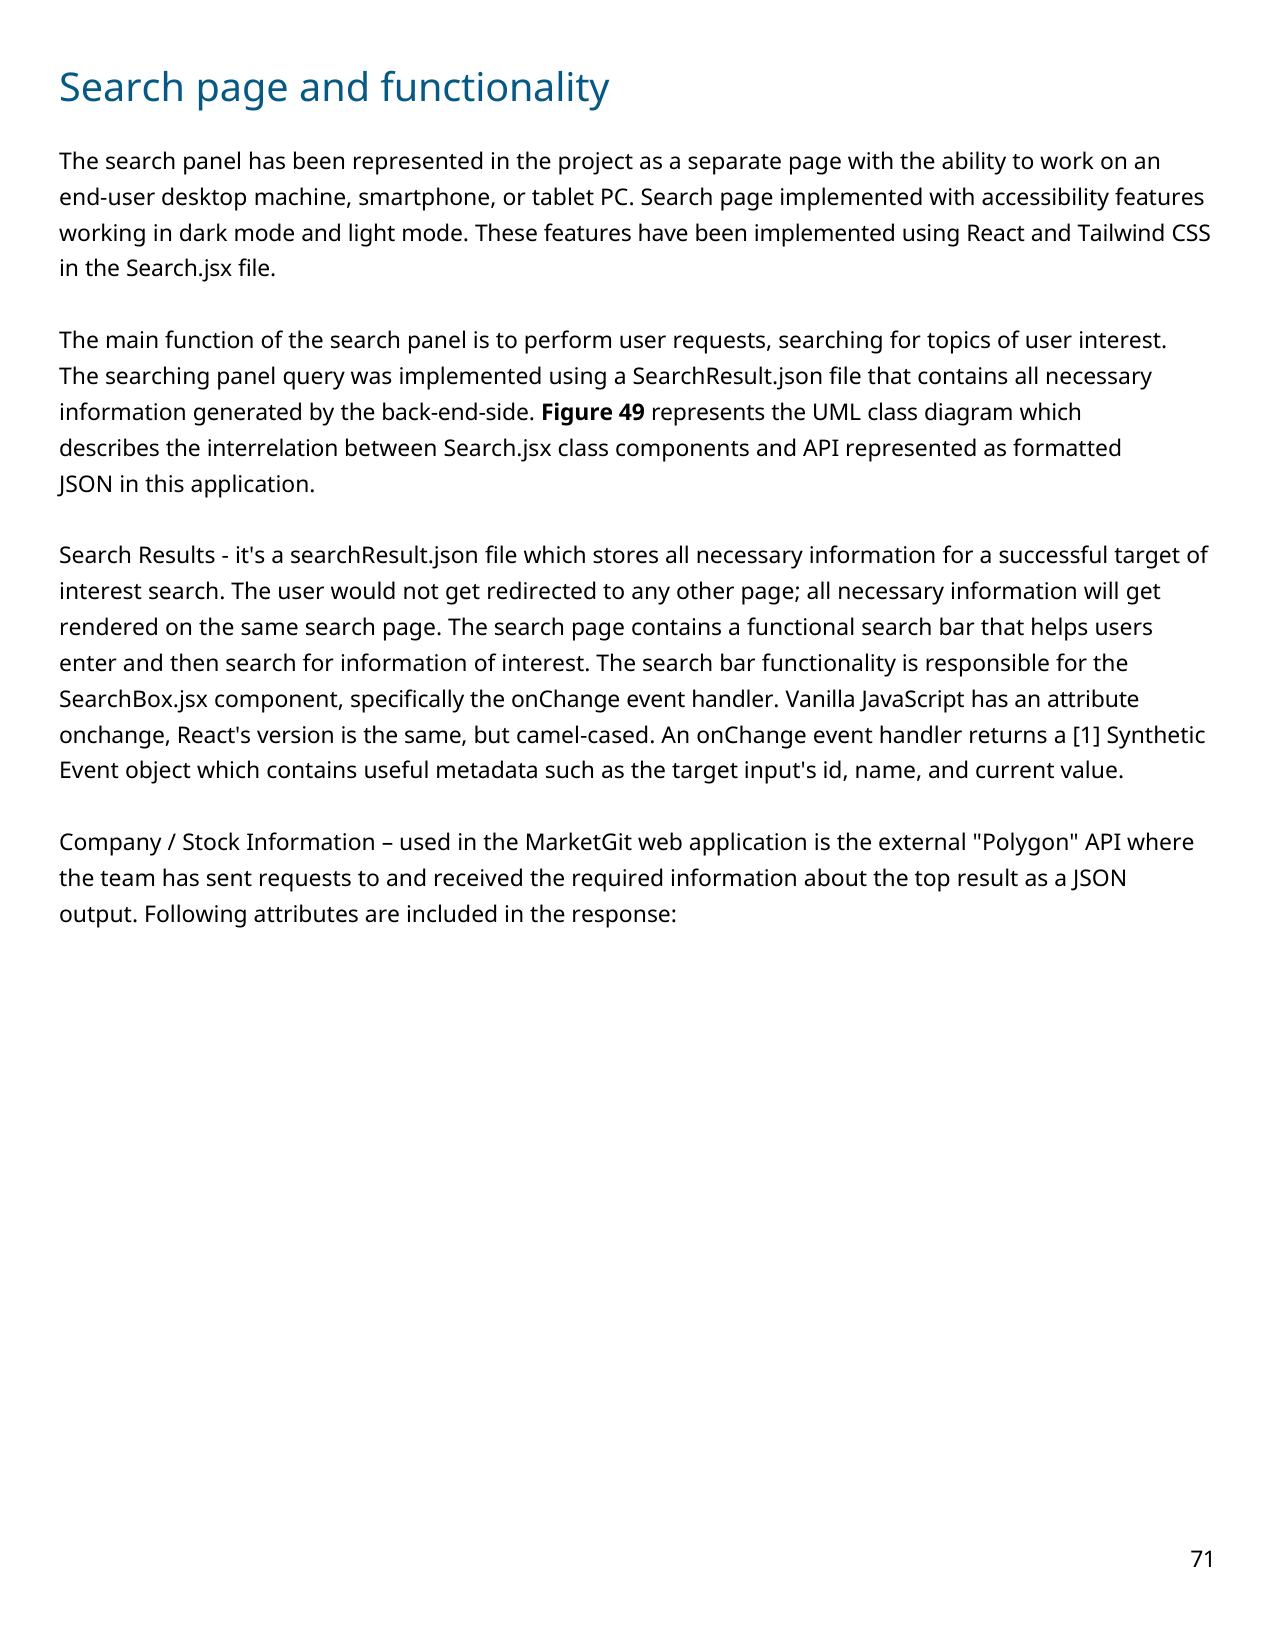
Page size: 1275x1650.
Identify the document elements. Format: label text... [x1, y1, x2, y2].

text Search Results - it's a searchResult.json file which stores all necessary information for a successful target of interest search. The user would not get redirected to any other page; all necessary information will get rendered on the same search page. The search page contains a functional search bar that helps users enter and then search for information of interest. The search bar functionality is responsible for the SearchBox.jsx component, specifically the onChange event handler. Vanilla JavaScript has an attribute onchange, React's version is the same, but camel-cased. An onChange event handler returns a [1] Synthetic Event object which contains useful metadata such as the target input's id, name, and current value. [59, 539, 1216, 786]
subtitle Search page and functionality [59, 59, 1275, 113]
text The search panel has been represented in the project as a separate page with the ability to work on an end-user desktop machine, smartphone, or tablet PC. Search page implemented with accessibility features working in dark mode and light mode. These features have been implemented using React and Tailwind CSS in the Search.jsx file. [59, 144, 1211, 284]
text Company / Stock Information – used in the MarketGit web application is the external "Polygon" API where the team has sent requests to and received the required information about the top result as a JSON output. Following attributes are included in the response: [59, 826, 1211, 929]
text The main function of the search panel is to perform user requests, searching for topics of user interest. The searching panel query was implemented using a SearchResult.json file that contains all necessary information generated by the back-end-side. Figure 49 represents the UML class diagram which describes the interrelation between Search.jsx class components and API represented as formatted JSON in this application. [59, 324, 1175, 499]
